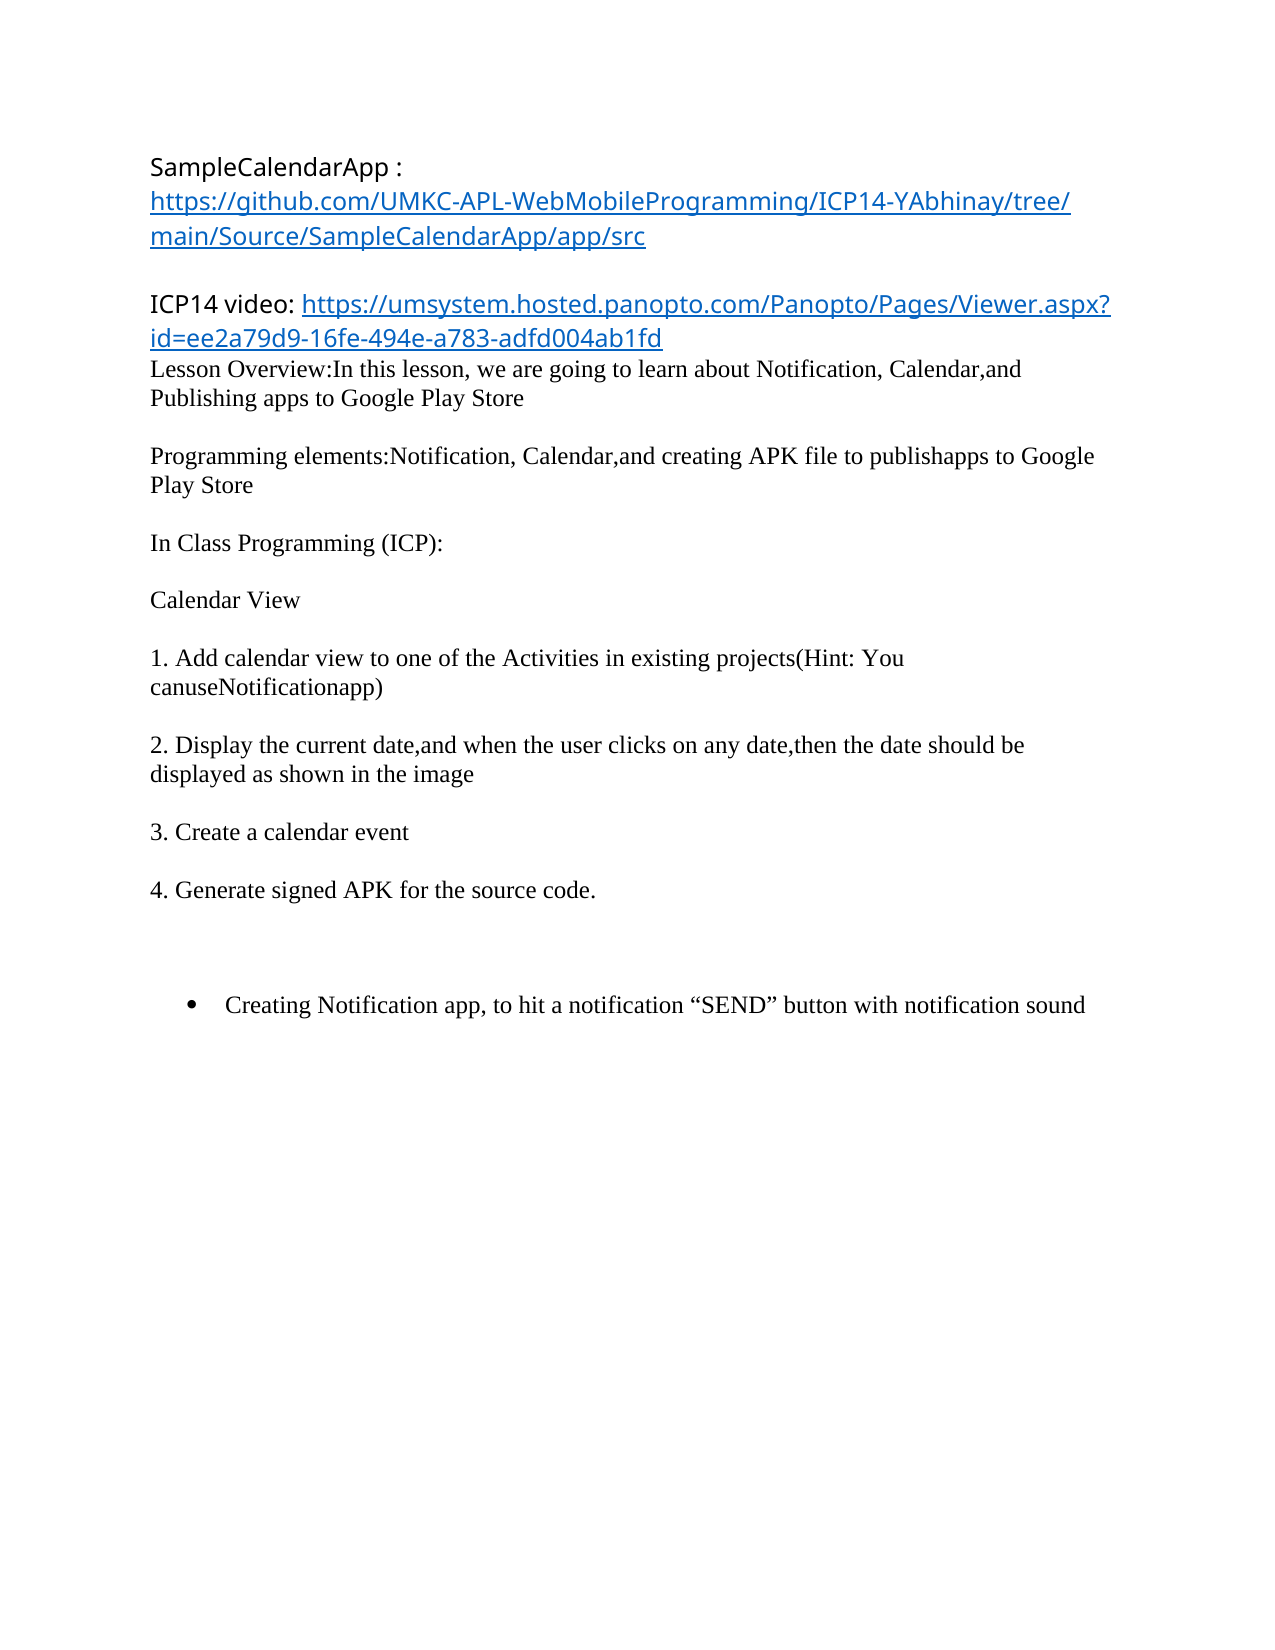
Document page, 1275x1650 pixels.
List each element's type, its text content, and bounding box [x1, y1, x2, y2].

text ICP14 video: https://umsystem.hosted.panopto.com/Panopto/Pages/Viewer.aspx?id=ee2a79d9-16fe-494e-a783-adfd004ab1fd [150, 286, 1125, 354]
text Calendar View [150, 586, 1125, 614]
text In Class Programming (ICP): [150, 528, 1125, 556]
list Creating Notification app, to hit a notification “SEND” button with notification sound [187, 991, 1125, 1019]
text Programming elements:Notification, Calendar,and creating APK file to publishapps to Google Play Store [150, 441, 1125, 498]
text 2. Display the current date,and when the user clicks on any date,then the date should be displayed as shown in the image [150, 730, 1125, 788]
text 3. Create a calendar event [150, 817, 1125, 846]
text Lesson Overview:In this lesson, we are going to learn about Notification, Calendar,and Publishing apps to Google Play Store [150, 354, 1125, 412]
text 1. Add calendar view to one of the Activities in existing projects(Hint: You canuseNotificationapp) [150, 643, 1125, 701]
text 4. Generate signed APK for the source code. [150, 875, 1125, 903]
text SampleCalendarApp : https://github.com/UMKC-APL-WebMobileProgramming/ICP14-YAbhinay/tree/main/Source/SampleCalendarApp/app/src [150, 150, 1125, 252]
